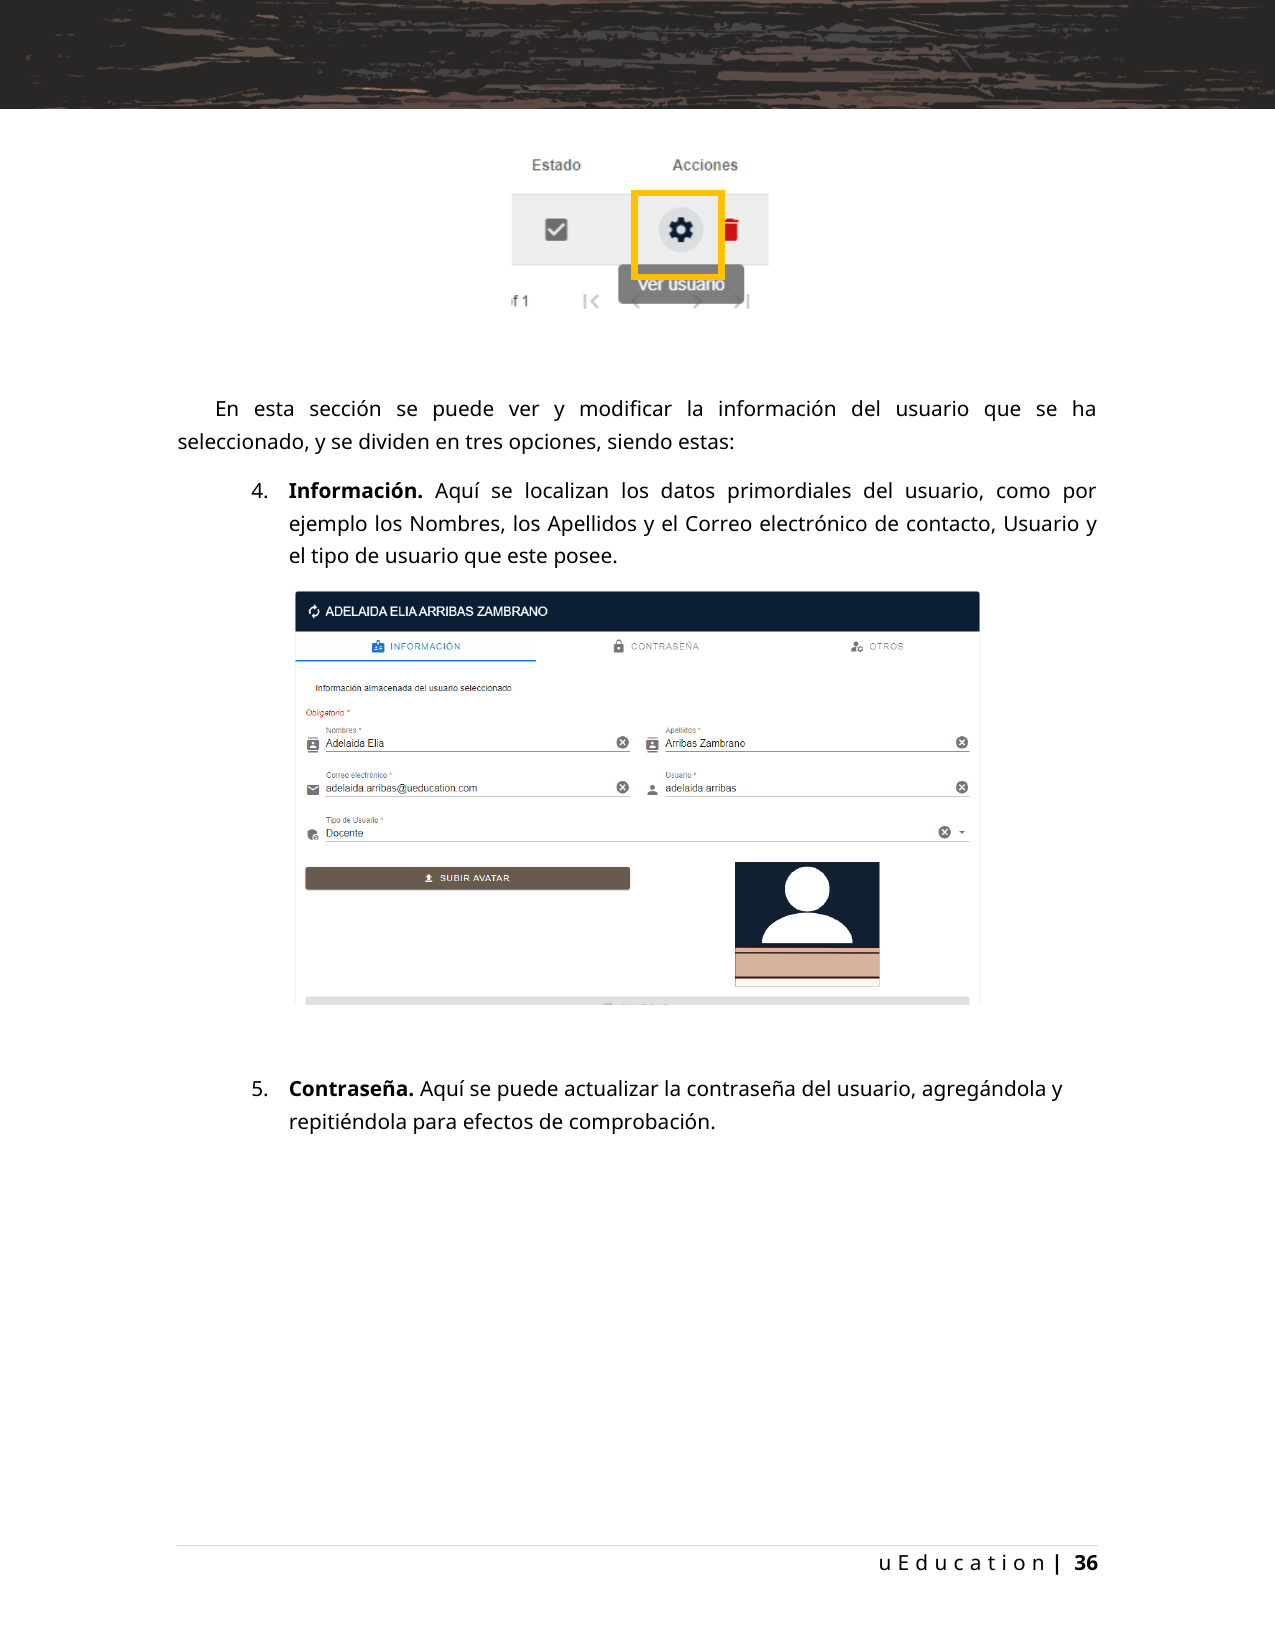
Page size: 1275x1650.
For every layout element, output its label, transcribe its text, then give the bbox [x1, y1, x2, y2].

list Información. Aquí se localizan los datos primordiales del usuario, como por ejemplo los Nombres, los Apellidos y el Correo electrónico de contacto, Usuario y el tipo de usuario que este posee. [251, 476, 1098, 570]
picture [511, 147, 769, 325]
text En esta sección se puede ver y modificar la información del usuario que se ha seleccionado, y se dividen en tres opciones, siendo estas: [177, 394, 1098, 456]
picture [294, 590, 981, 1005]
list Contraseña. Aquí se puede actualizar la contraseña del usuario, agregándola y repitiéndola para efectos de comprobación. [251, 1074, 1098, 1135]
picture [0, 0, 1275, 109]
